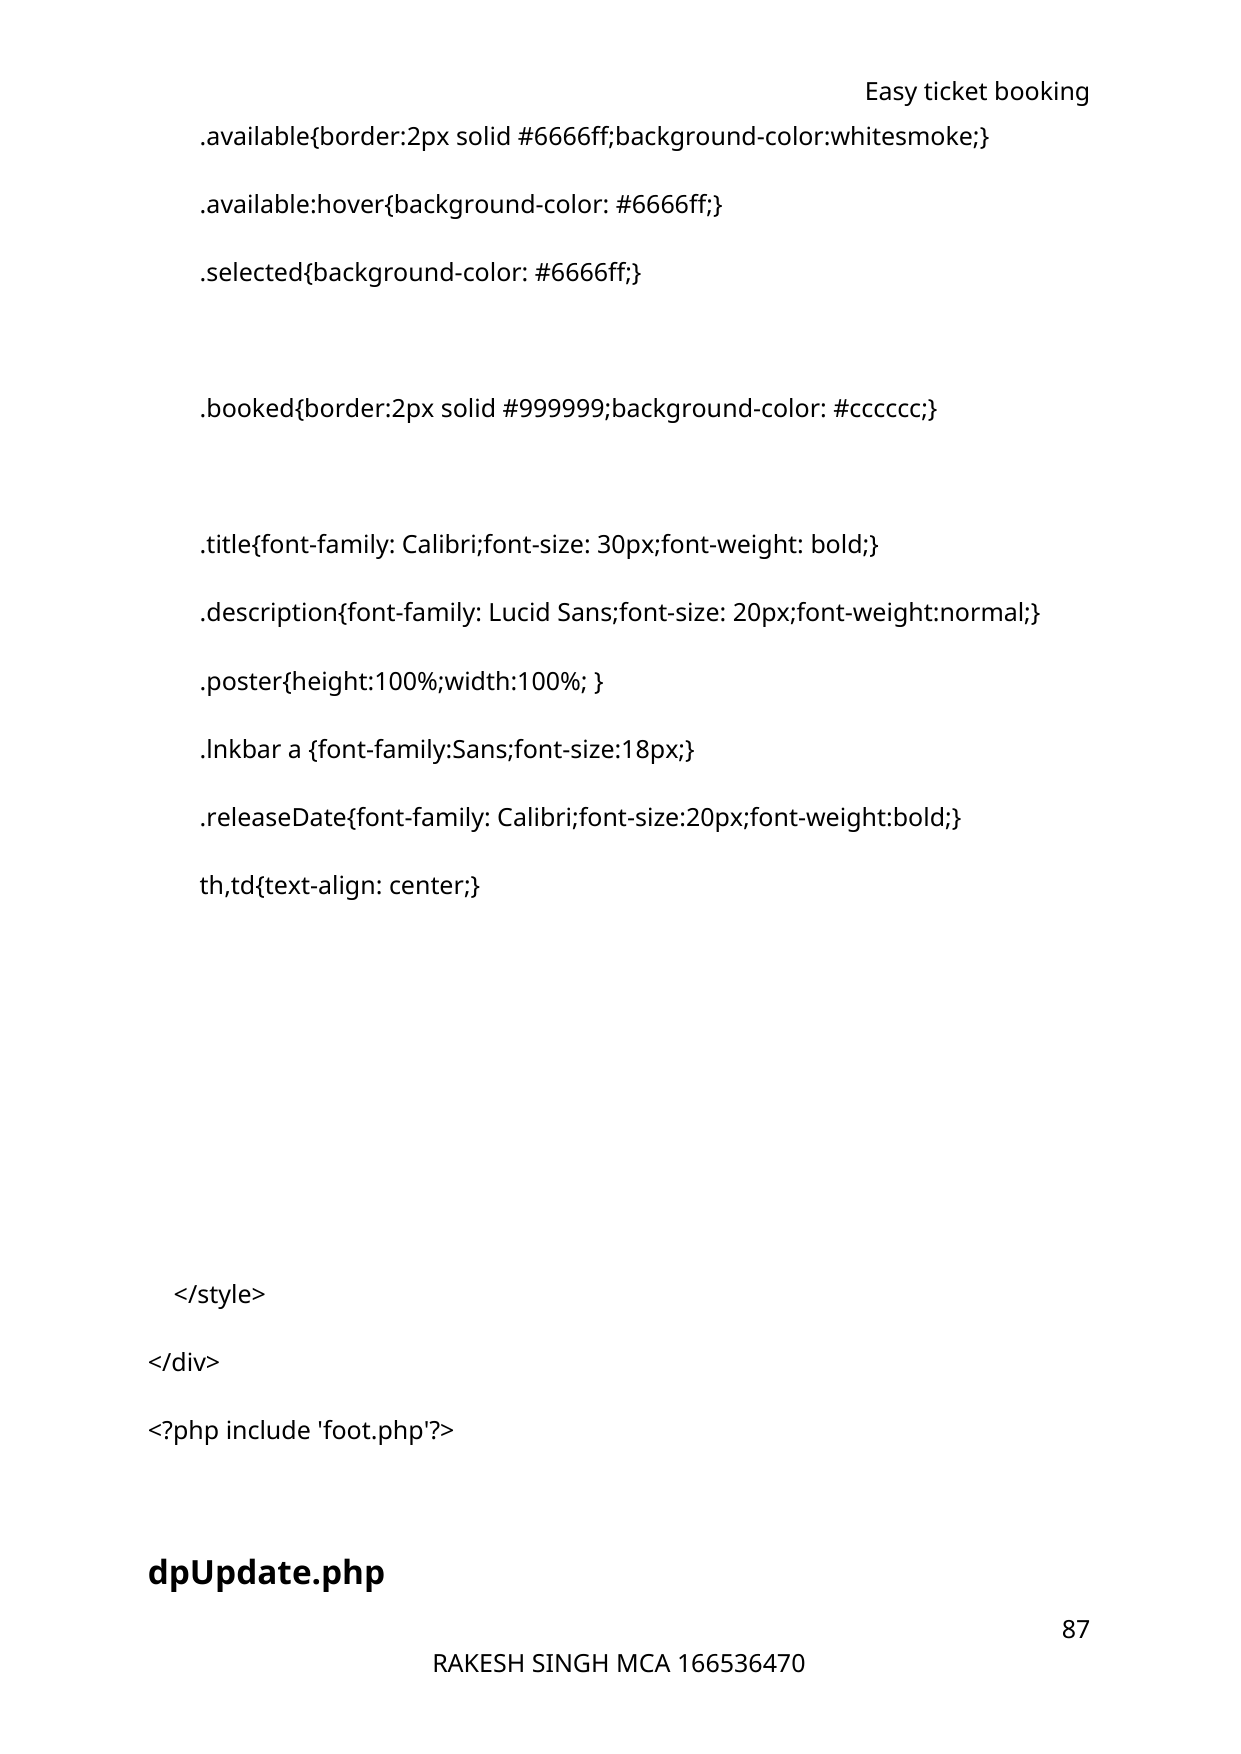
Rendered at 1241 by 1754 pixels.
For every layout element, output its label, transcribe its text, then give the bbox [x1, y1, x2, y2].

text .title{font-family: Calibri;font-size: 30px;font-weight: bold;} [148, 527, 1090, 561]
text .available{border:2px solid #6666ff;background-color:whitesmoke;} [148, 118, 1090, 152]
text .poster{height:100%;width:100%; } [148, 663, 1090, 697]
text dpUpdate.php [148, 1549, 1090, 1594]
text <?php include 'foot.php'?> [148, 1412, 1090, 1447]
text .selected{background-color: #6666ff;} [148, 254, 1090, 288]
text th,td{text-align: center;} [148, 867, 1090, 902]
text </div> [148, 1344, 1090, 1378]
text .description{font-family: Lucid Sans;font-size: 20px;font-weight:normal;} [148, 595, 1090, 629]
text .releaseDate{font-family: Calibri;font-size:20px;font-weight:bold;} [148, 799, 1090, 833]
text .lnkbar a {font-family:Sans;font-size:18px;} [148, 731, 1090, 765]
text .available:hover{background-color: #6666ff;} [148, 186, 1090, 220]
text .booked{border:2px solid #999999;background-color: #cccccc;} [148, 391, 1090, 425]
text </style> [148, 1276, 1090, 1310]
